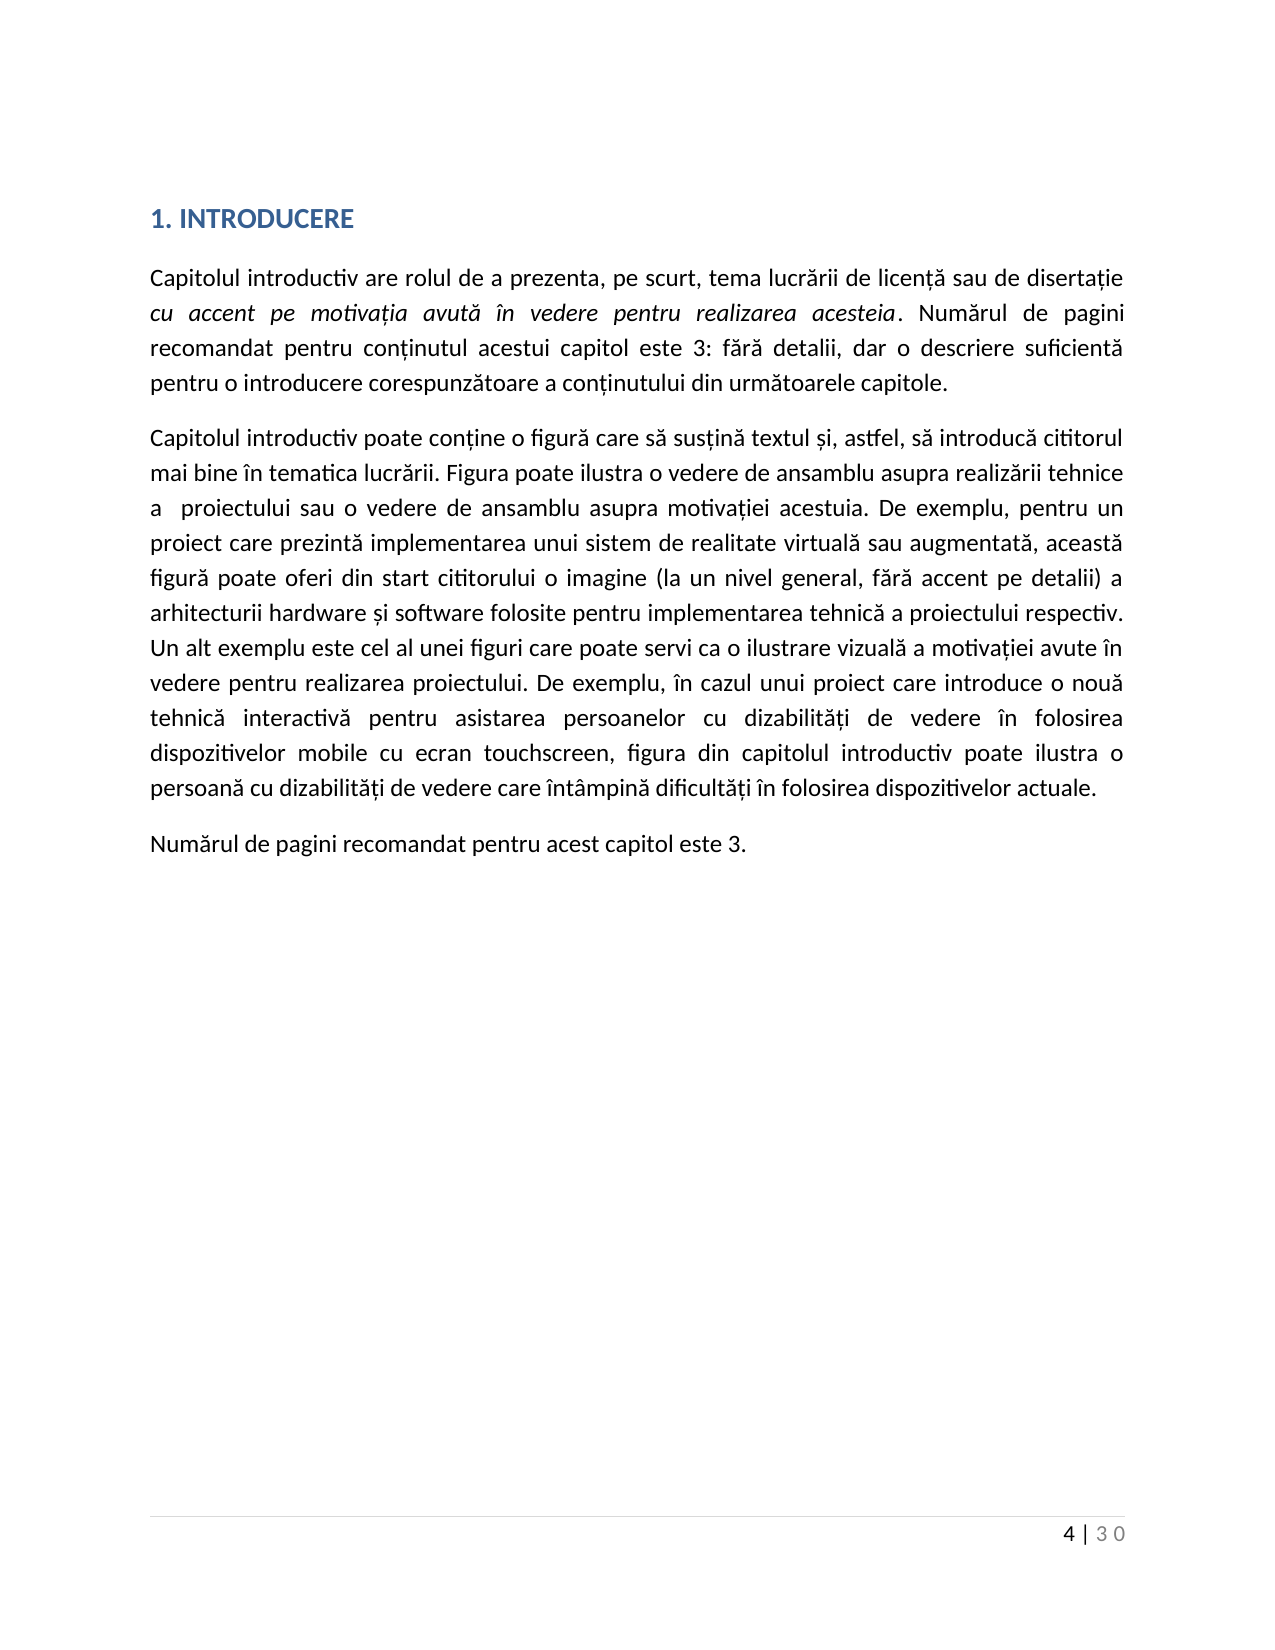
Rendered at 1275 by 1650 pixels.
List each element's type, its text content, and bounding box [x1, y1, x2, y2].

subtitle 1. INTRODUCERE [150, 200, 1125, 236]
text Capitolul introductiv are rolul de a prezenta, pe scurt, tema lucrării de licență sau de disertație cu accent pe motivația avută în vedere pentru realizarea acesteia. Numărul de pagini recomandat pentru conținutul acestui capitol este 3: fără detalii, dar o descriere suficientă pentru o introducere corespunzătoare a conținutului din următoarele capitole. [150, 262, 1125, 397]
text Capitolul introductiv poate conține o figură care să susțină textul și, astfel, să introducă cititorul mai bine în tematica lucrării. Figura poate ilustra o vedere de ansamblu asupra realizării tehnice a proiectului sau o vedere de ansamblu asupra motivației acestuia. De exemplu, pentru un proiect care prezintă implementarea unui sistem de realitate virtuală sau augmentată, această figură poate oferi din start cititorului o imagine (la un nivel general, fără accent pe detalii) a arhitecturii hardware și software folosite pentru implementarea tehnică a proiectului respectiv. Un alt exemplu este cel al unei figuri care poate servi ca o ilustrare vizuală a motivației avute în vedere pentru realizarea proiectului. De exemplu, în cazul unui proiect care introduce o nouă tehnică interactivă pentru asistarea persoanelor cu dizabilități de vedere în folosirea dispozitivelor mobile cu ecran touchscreen, figura din capitolul introductiv poate ilustra o persoană cu dizabilități de vedere care întâmpină dificultăți în folosirea dispozitivelor actuale. [150, 423, 1125, 803]
text Numărul de pagini recomandat pentru acest capitol este 3. [150, 828, 1125, 859]
